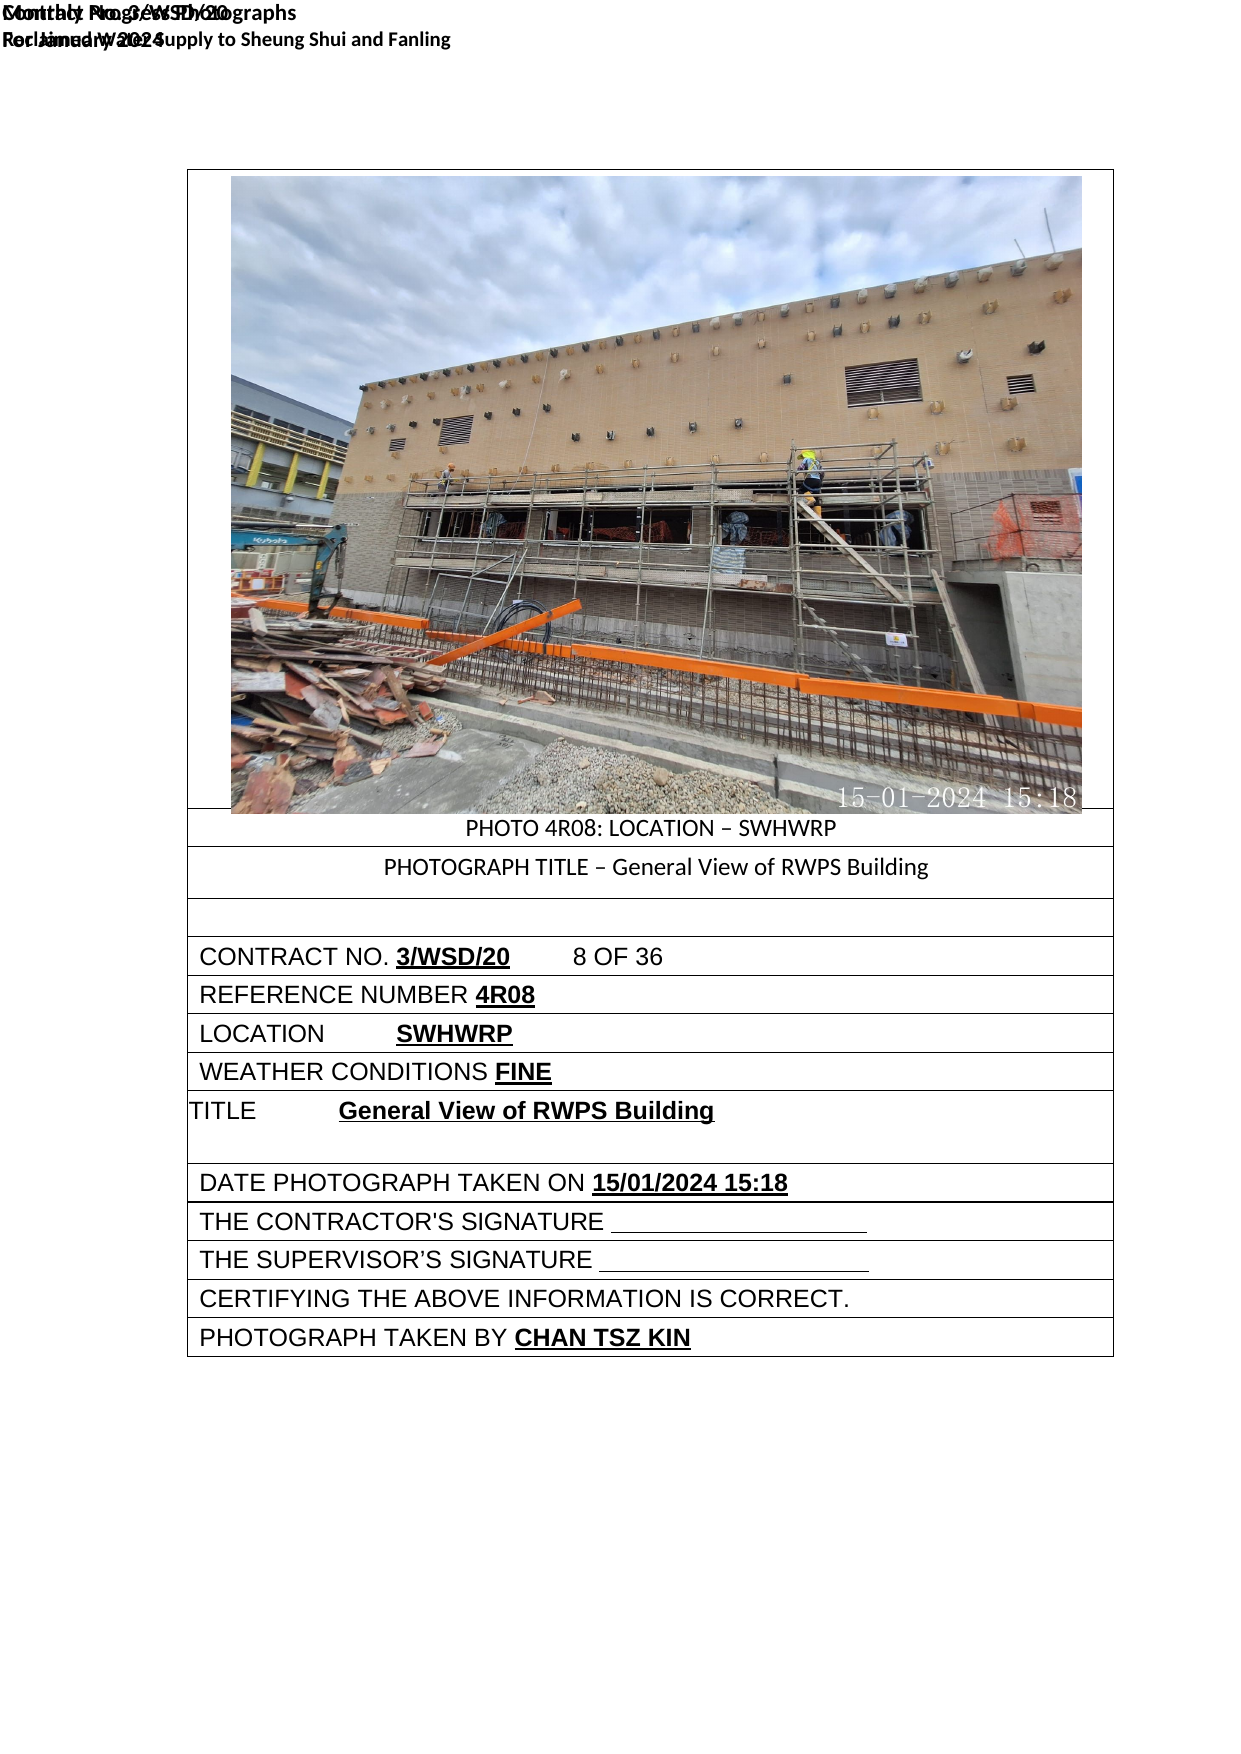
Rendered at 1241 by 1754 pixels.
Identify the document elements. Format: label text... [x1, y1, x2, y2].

table_cell PHOTOGRAPH TAKEN BY CHAN TSZ KIN [188, 1318, 1113, 1356]
table_cell PHOTO 4R08: LOCATION – SWHWRP [188, 809, 1113, 846]
picture [231, 176, 1082, 814]
table_cell TITLE General View of RWPS Building [188, 1091, 1113, 1163]
table_cell PHOTOGRAPH TITLE – General View of RWPS Building [188, 847, 1113, 897]
table_cell DATE PHOTOGRAPH TAKEN ON 15/01/2024 15:18 [188, 1164, 1113, 1201]
table_cell REFERENCE NUMBER 4R08 [188, 976, 1113, 1013]
table_cell THE SUPERVISOR’S SIGNATURE [188, 1241, 1113, 1278]
table_cell CERTIFYING THE ABOVE INFORMATION IS CORRECT. [188, 1280, 1113, 1317]
table_cell [188, 899, 1113, 936]
table_cell WEATHER CONDITIONS FINE [188, 1053, 1113, 1090]
table_cell THE CONTRACTOR'S SIGNATURE [188, 1203, 1113, 1240]
table_cell CONTRACT NO. 3/WSD/20 8 OF 36 [188, 937, 1113, 974]
table_header [188, 170, 1113, 808]
table_cell LOCATION SWHWRP [188, 1014, 1113, 1052]
